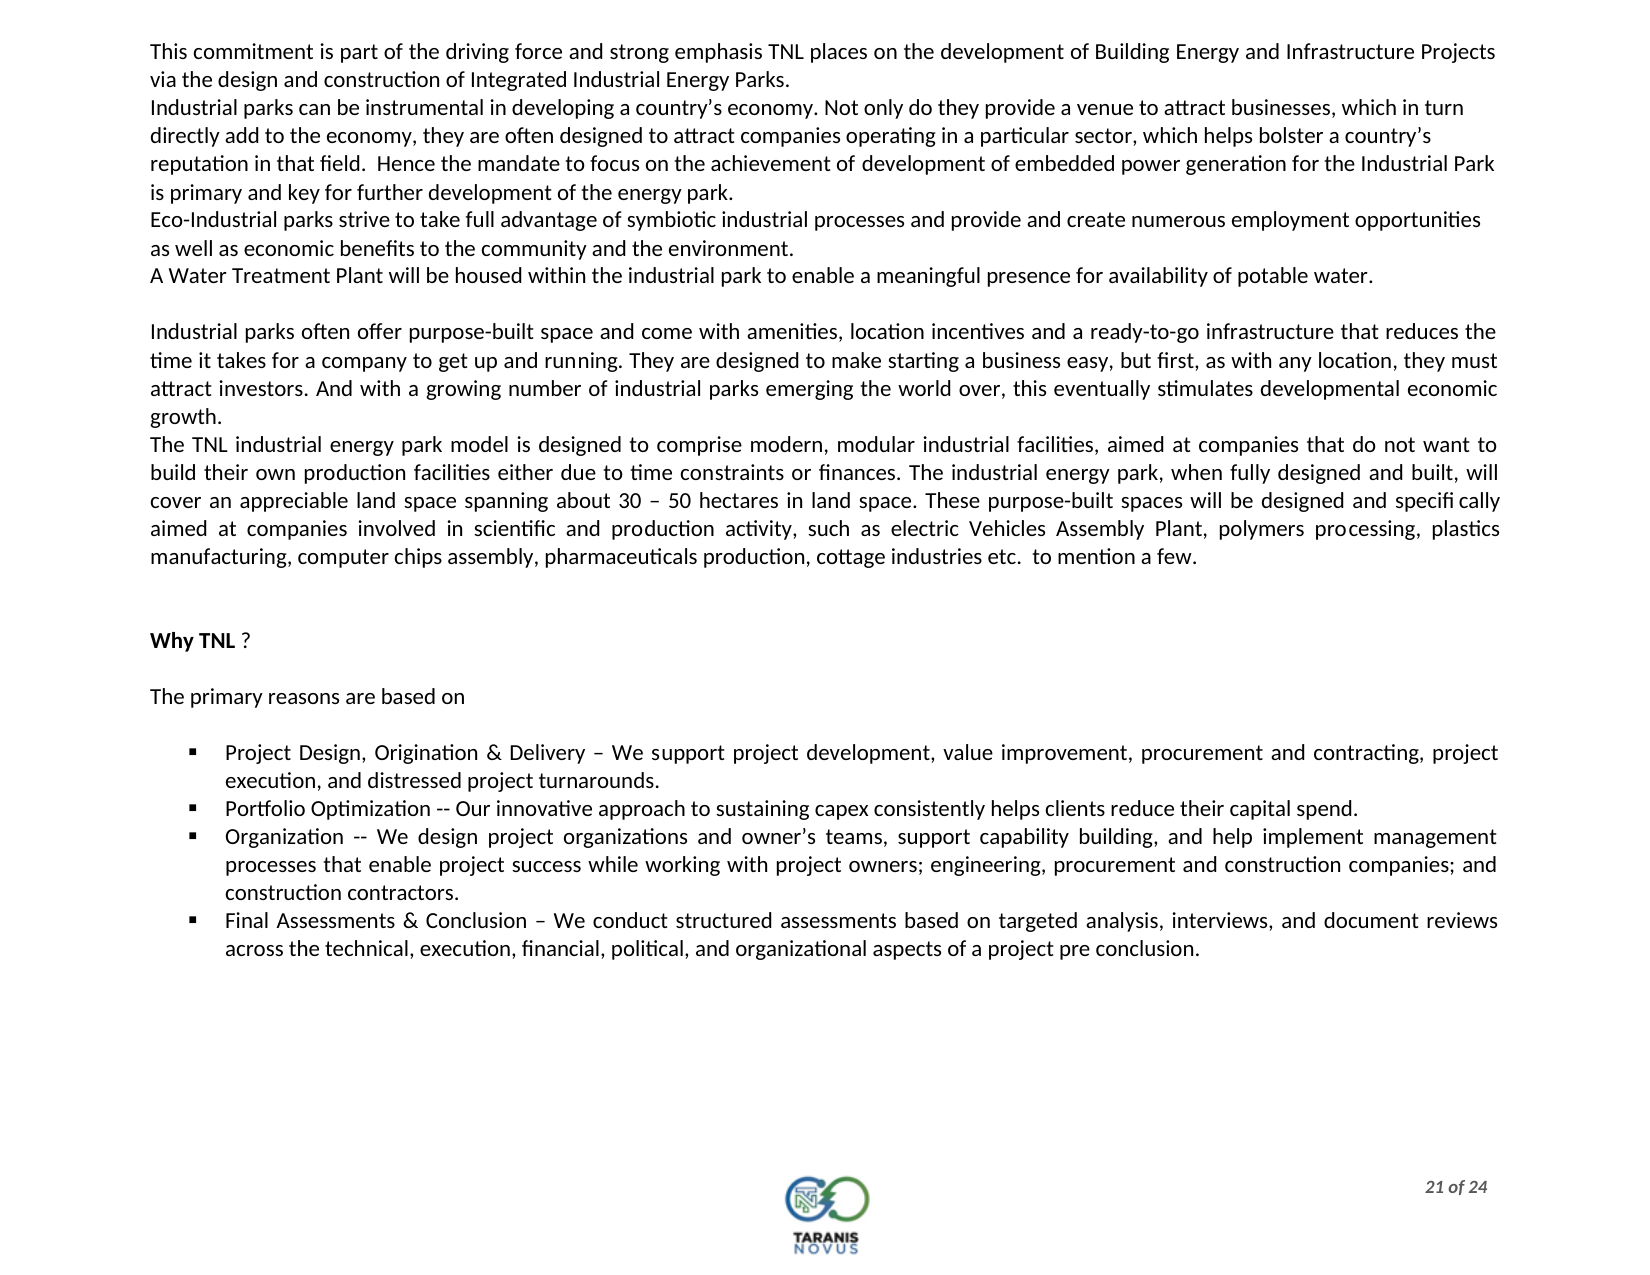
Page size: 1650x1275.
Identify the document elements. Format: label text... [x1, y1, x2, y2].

list Organization -- We design project organizations and owner’s teams, support capability building, and help implement management processes that enable project success while working with project owners; engineering, procurement and construction companies; and construction contractors. [187, 822, 1500, 906]
text Industrial parks often offer purpose-built space and come with amenities, location incentives and a ready-to-go infrastructure that reduces the time it takes for a company to get up and running. They are designed to make starting a business easy, but first, as with any location, they must attract investors. And with a growing number of industrial parks emerging the world over, this eventually stimulates developmental economic growth. [150, 318, 1500, 430]
picture [756, 1165, 900, 1266]
list Project Design, Origination & Delivery – We support project development, value improvement, procurement and contracting, project execution, and distressed project turnarounds. [187, 738, 1500, 794]
list Portfolio Optimization -- Our innovative approach to sustaining capex consistently helps clients reduce their capital spend. [187, 794, 1500, 822]
text A Water Treatment Plant will be housed within the industrial park to enable a meaningful presence for availability of potable water. [150, 262, 1500, 290]
text This commitment is part of the driving force and strong emphasis TNL places on the development of Building Energy and Infrastructure Projects via the design and construction of Integrated Industrial Energy Parks. [150, 37, 1500, 93]
text The TNL industrial energy park model is designed to comprise modern, modular industrial facilities, aimed at companies that do not want to build their own production facilities either due to time constraints or finances. The industrial energy park, when fully designed and built, will cover an appreciable land space spanning about 30 – 50 hectares in land space. These purpose-built spaces will be designed and specifically aimed at companies involved in scientific and production activity, such as electric Vehicles Assembly Plant, polymers processing, plastics manufacturing, computer chips assembly, pharmaceuticals production, cottage industries etc. to mention a few. [150, 430, 1500, 570]
text The primary reasons are based on [150, 682, 1500, 710]
text Why TNL ? [150, 626, 1500, 654]
list Final Assessments & Conclusion – We conduct structured assessments based on targeted analysis, interviews, and document reviews across the technical, execution, financial, political, and organizational aspects of a project pre conclusion. [187, 906, 1500, 962]
text Industrial parks can be instrumental in developing a country’s economy. Not only do they provide a venue to attract businesses, which in turn directly add to the economy, they are often designed to attract companies operating in a particular sector, which helps bolster a country’s reputation in that field. Hence the mandate to focus on the achievement of development of embedded power generation for the Industrial Park is primary and key for further development of the energy park. [150, 93, 1500, 206]
text Eco-Industrial parks strive to take full advantage of symbiotic industrial processes and provide and create numerous employment opportunities as well as economic benefits to the community and the environment. [150, 206, 1500, 262]
